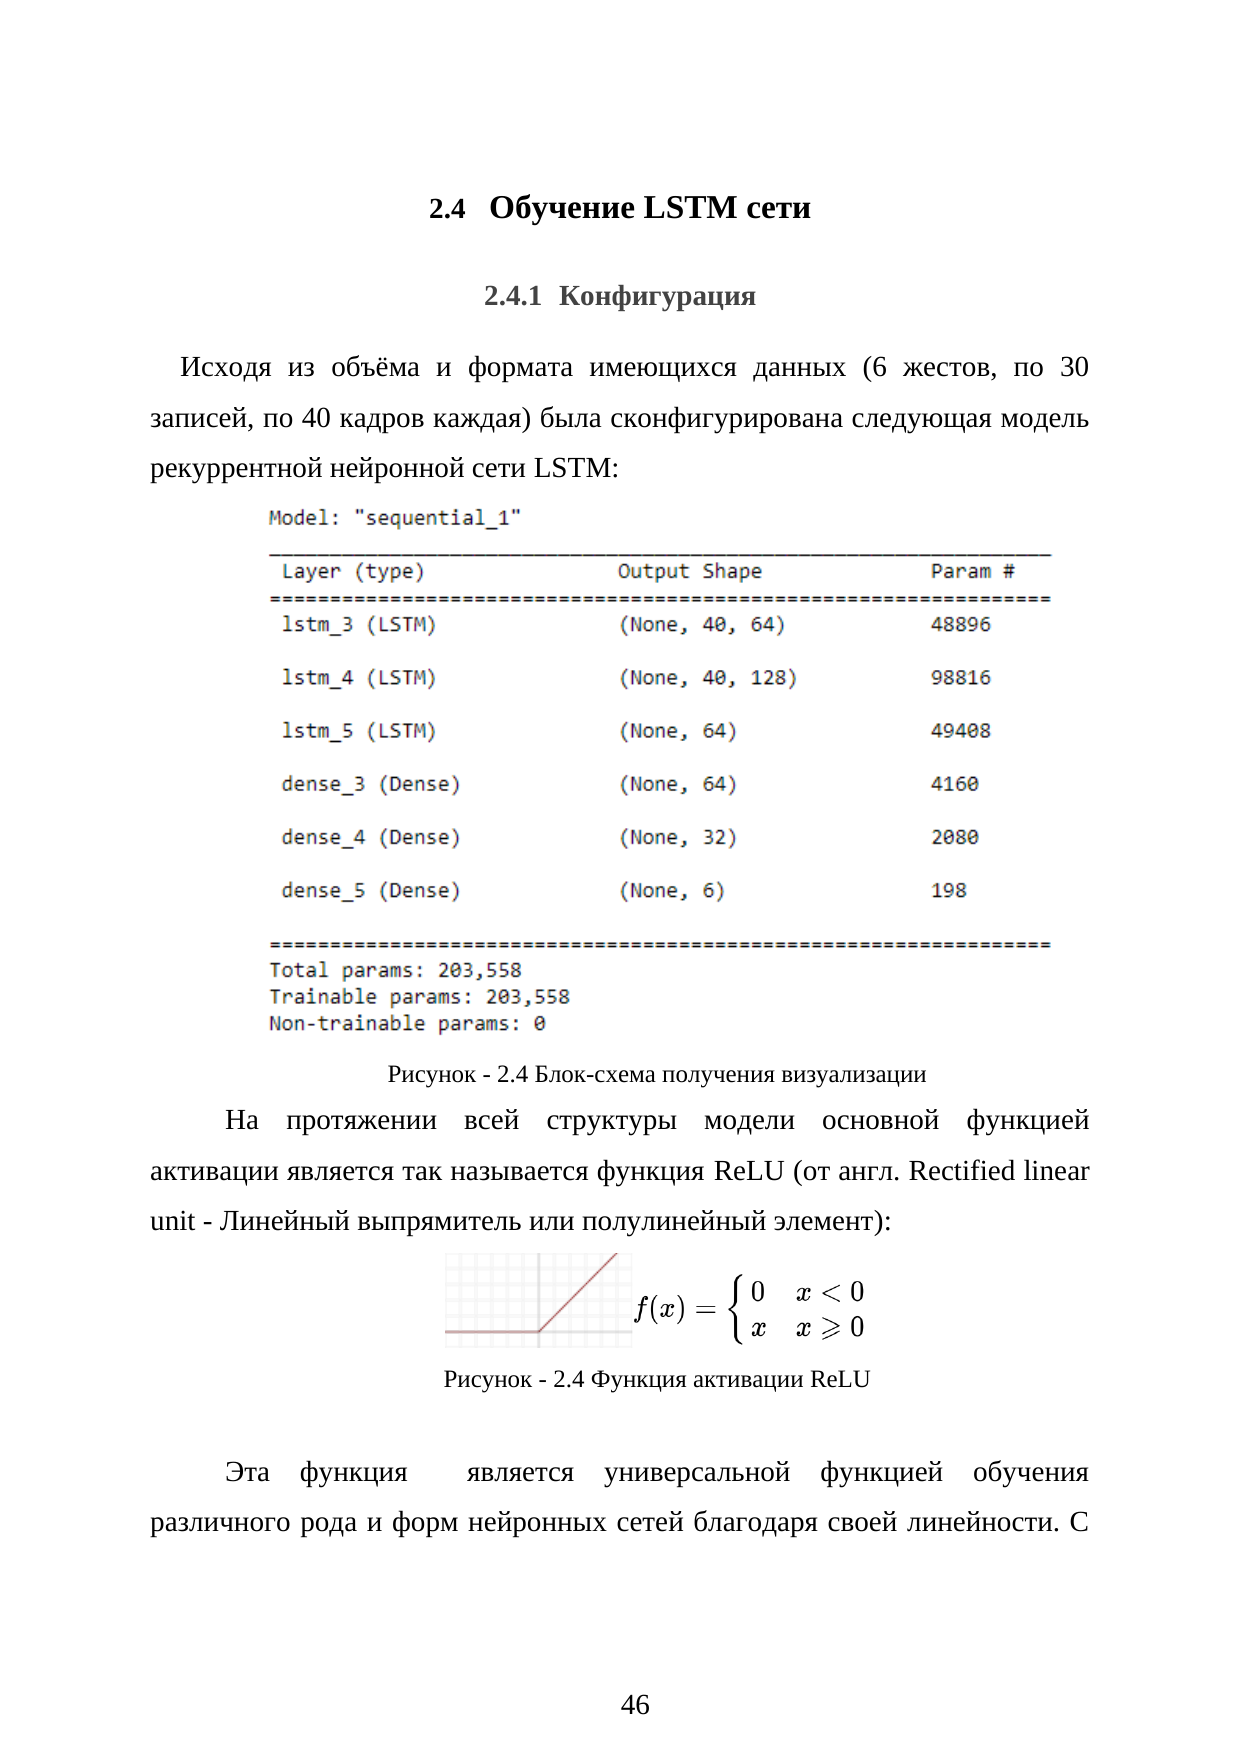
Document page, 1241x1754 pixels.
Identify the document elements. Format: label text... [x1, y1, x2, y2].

subtitle Конфигурация [150, 278, 1090, 312]
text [150, 1454, 1090, 1538]
picture [445, 1253, 869, 1348]
text Рисунок - 2.4 Функция активации ReLU [150, 1364, 1090, 1393]
text На протяжении всей структуры модели основной функцией активации является так называется функция ReLU (от англ. Rectified linear unit - Линейный выпрямитель или полулинейный элемент): [150, 1102, 1090, 1237]
text Исходя из объёма и формата имеющихся данных (6 жестов, по 30 записей, по 40 кадров каждая) была сконфигурирована следующая модель рекуррентной нейронной сети LSTM: [150, 349, 1090, 484]
text Рисунок - 2.4 Блок-схема получения визуализации [150, 1059, 1090, 1088]
subtitle Обучение LSTM сети [150, 187, 1090, 226]
picture [246, 500, 1068, 1043]
